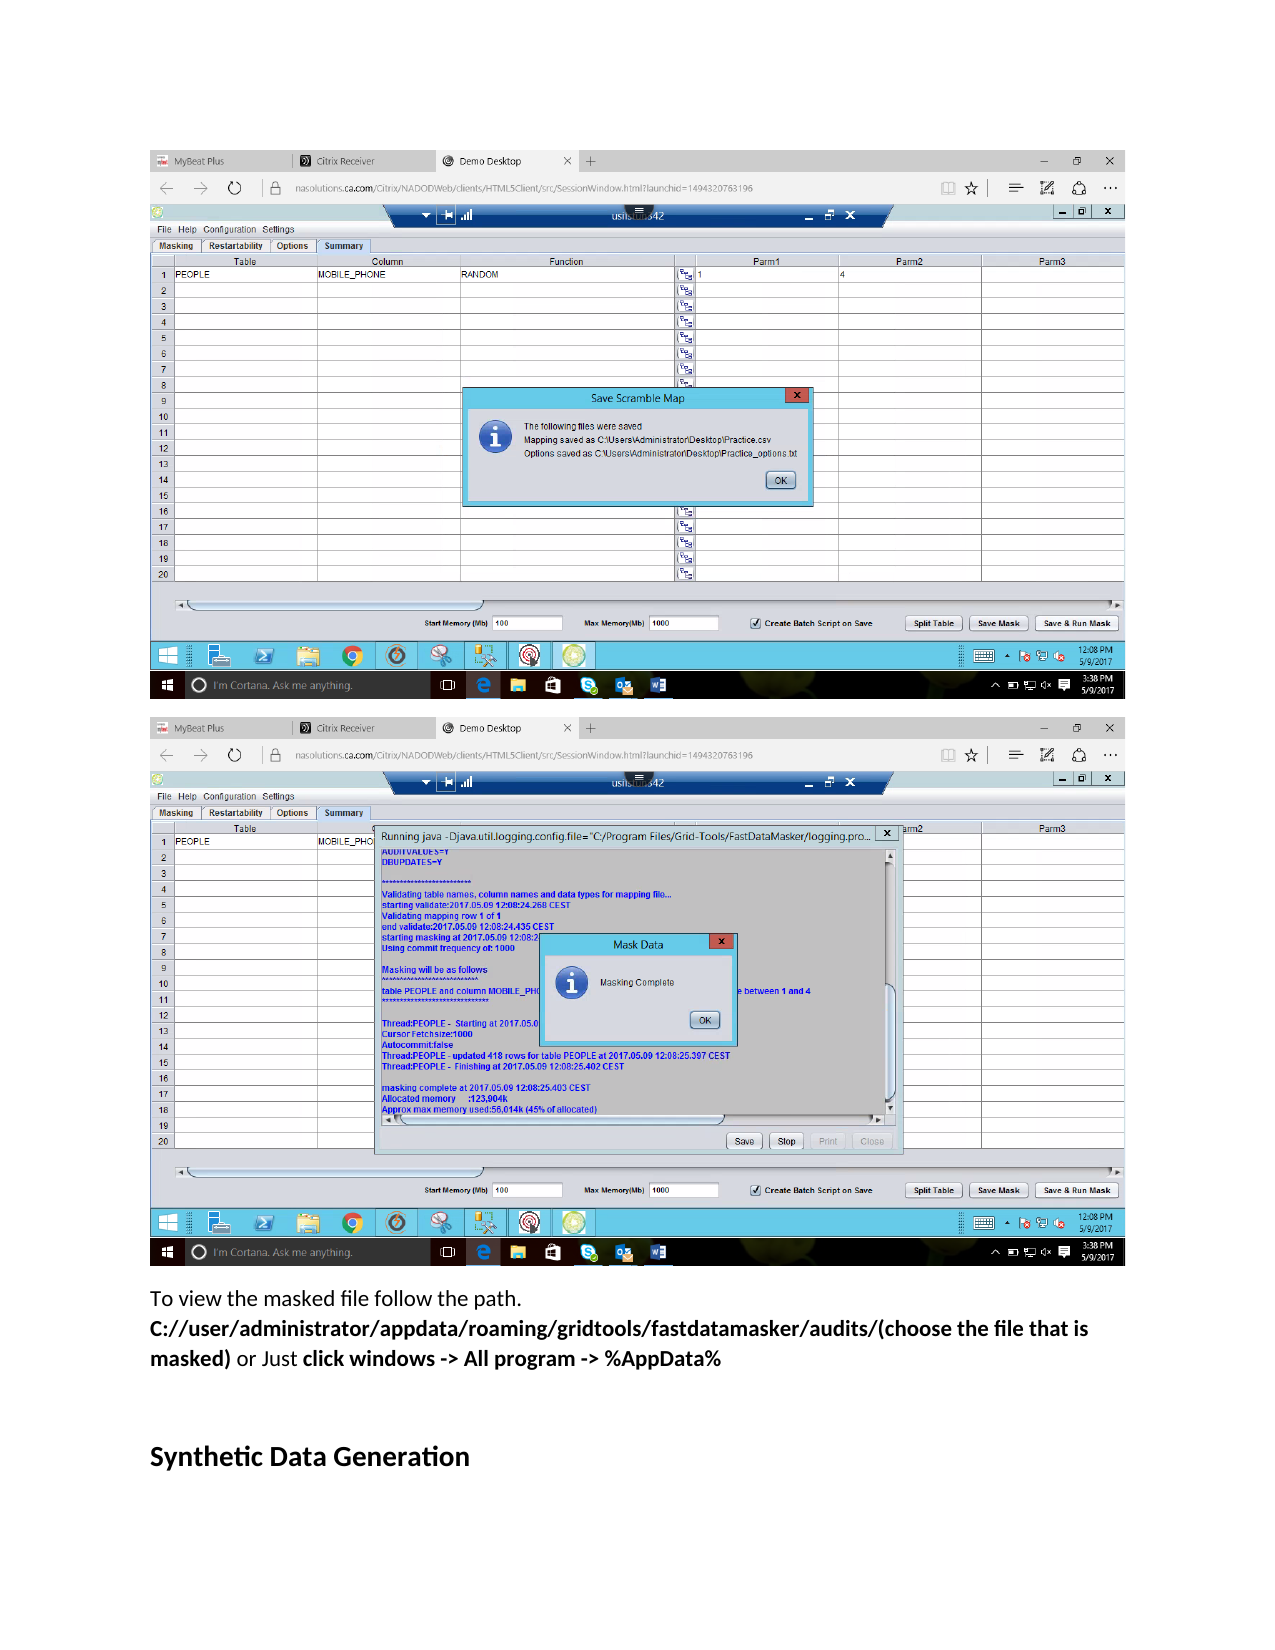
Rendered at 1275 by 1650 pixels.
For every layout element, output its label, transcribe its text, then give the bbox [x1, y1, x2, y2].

text Synthetic Data Generation [150, 1438, 1125, 1474]
picture [150, 717, 1125, 1266]
picture [150, 150, 1125, 699]
text To view the masked file follow the path. C://user/administrator/appdata/roaming/gridtools/fastdatamasker/audits/(choose the file that is masked) or Just click windows -> All program -> %AppData% [150, 1284, 1125, 1372]
